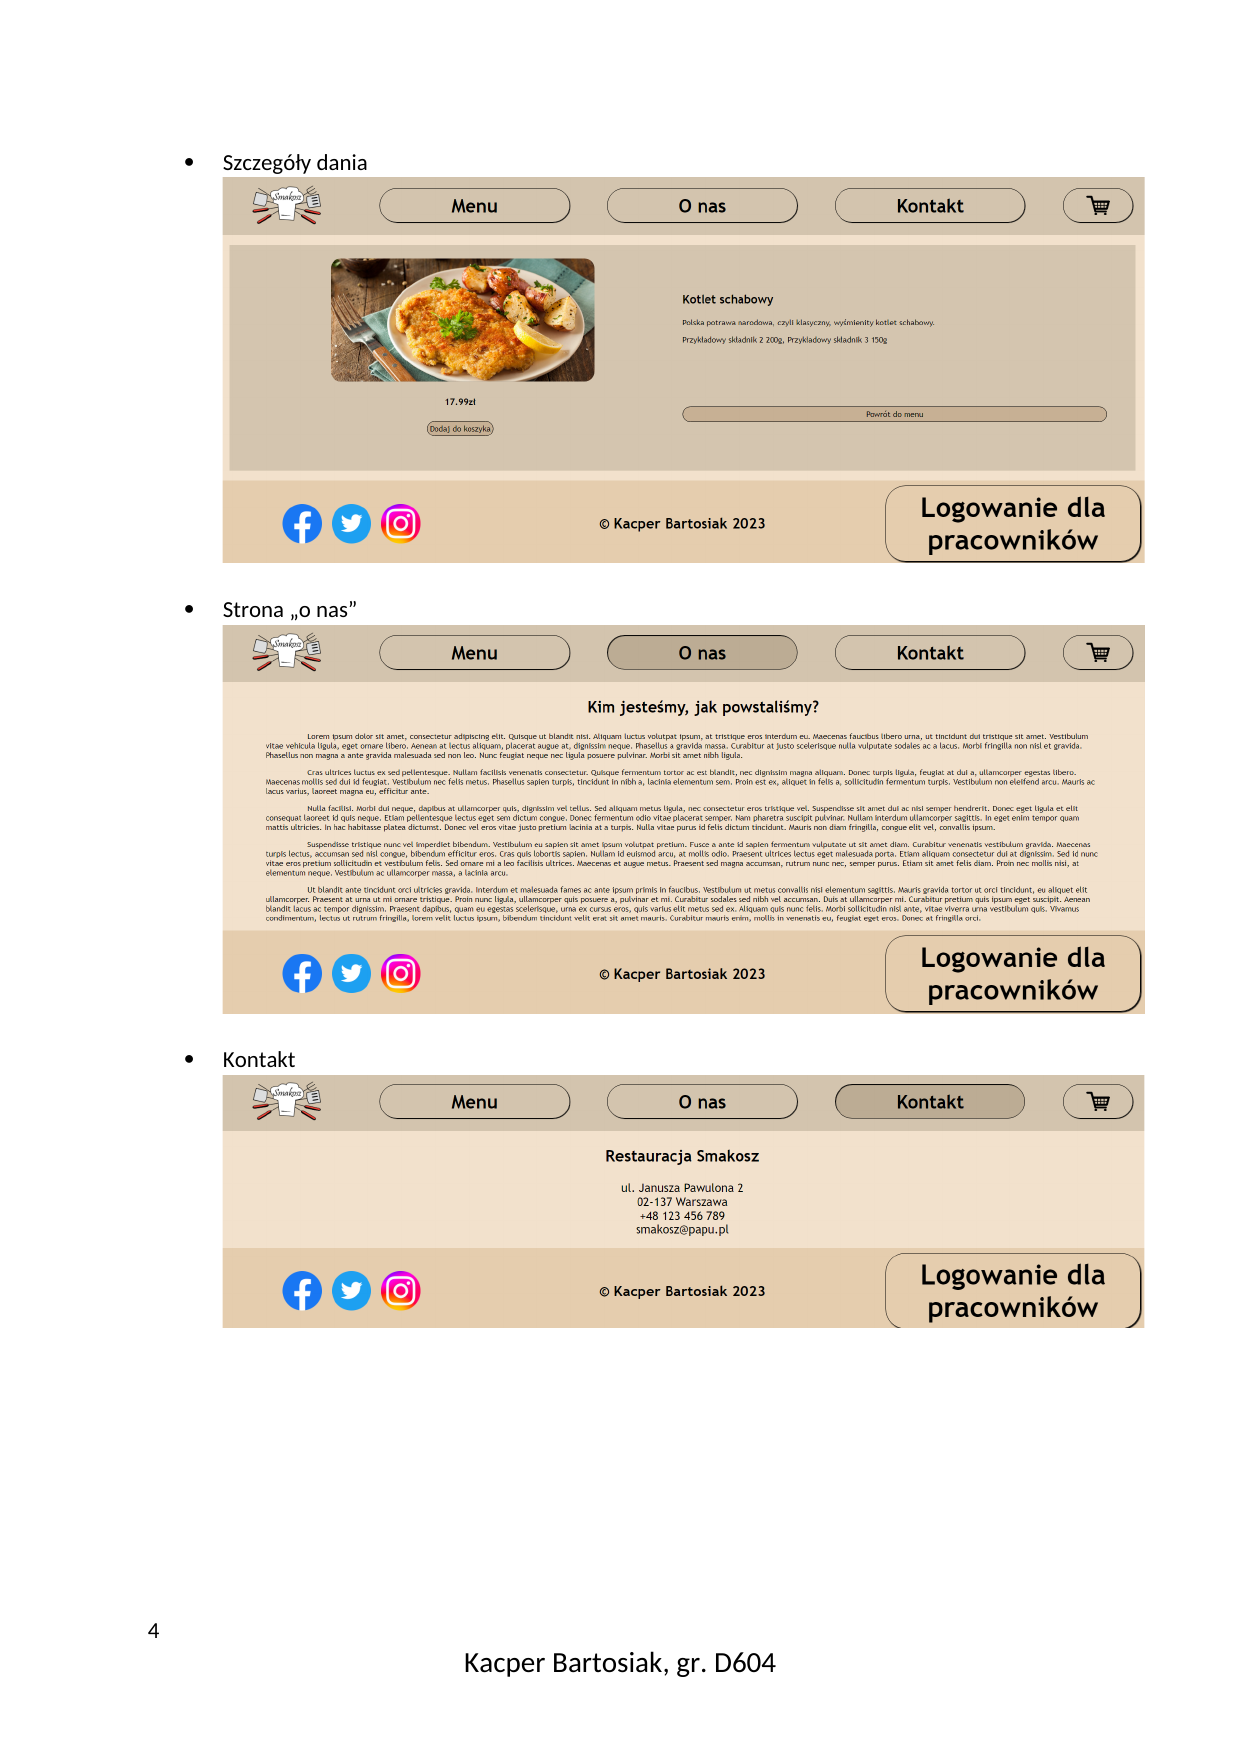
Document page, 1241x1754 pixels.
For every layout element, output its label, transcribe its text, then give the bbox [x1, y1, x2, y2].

picture [222, 1075, 1145, 1328]
picture [222, 625, 1145, 1014]
picture [222, 177, 1145, 563]
